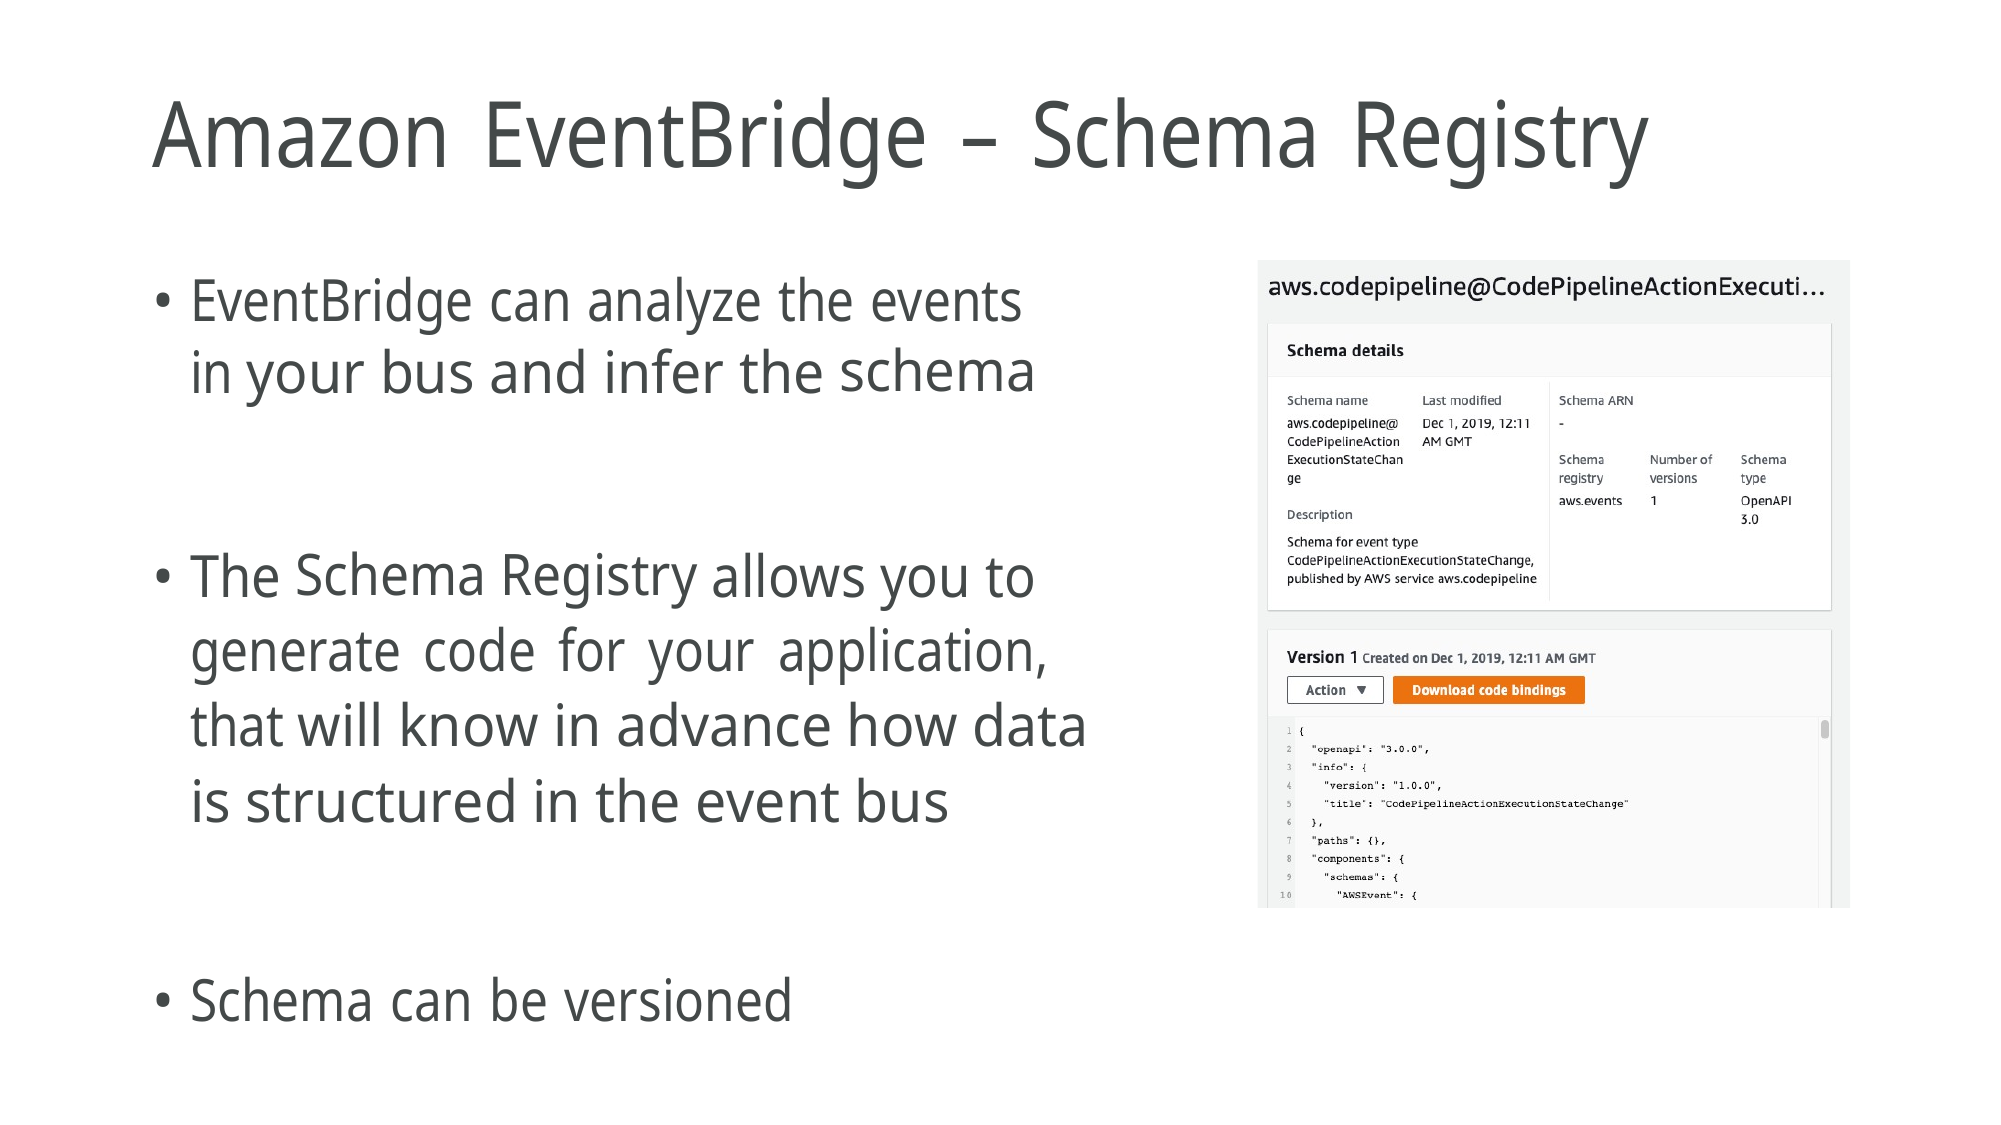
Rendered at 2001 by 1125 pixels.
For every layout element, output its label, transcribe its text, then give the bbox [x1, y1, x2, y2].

list The Schema Registry allows you to generate code for your application, that will know in advance how data is structured in the event bus [152, 537, 1092, 839]
list EventBridge can analyze the events in your bus and infer the schema [152, 262, 1045, 410]
list Schema can be versioned [152, 958, 1985, 1038]
picture [1257, 260, 1851, 908]
subtitle Amazon EventBridge – Schema Registry [152, 69, 1985, 194]
